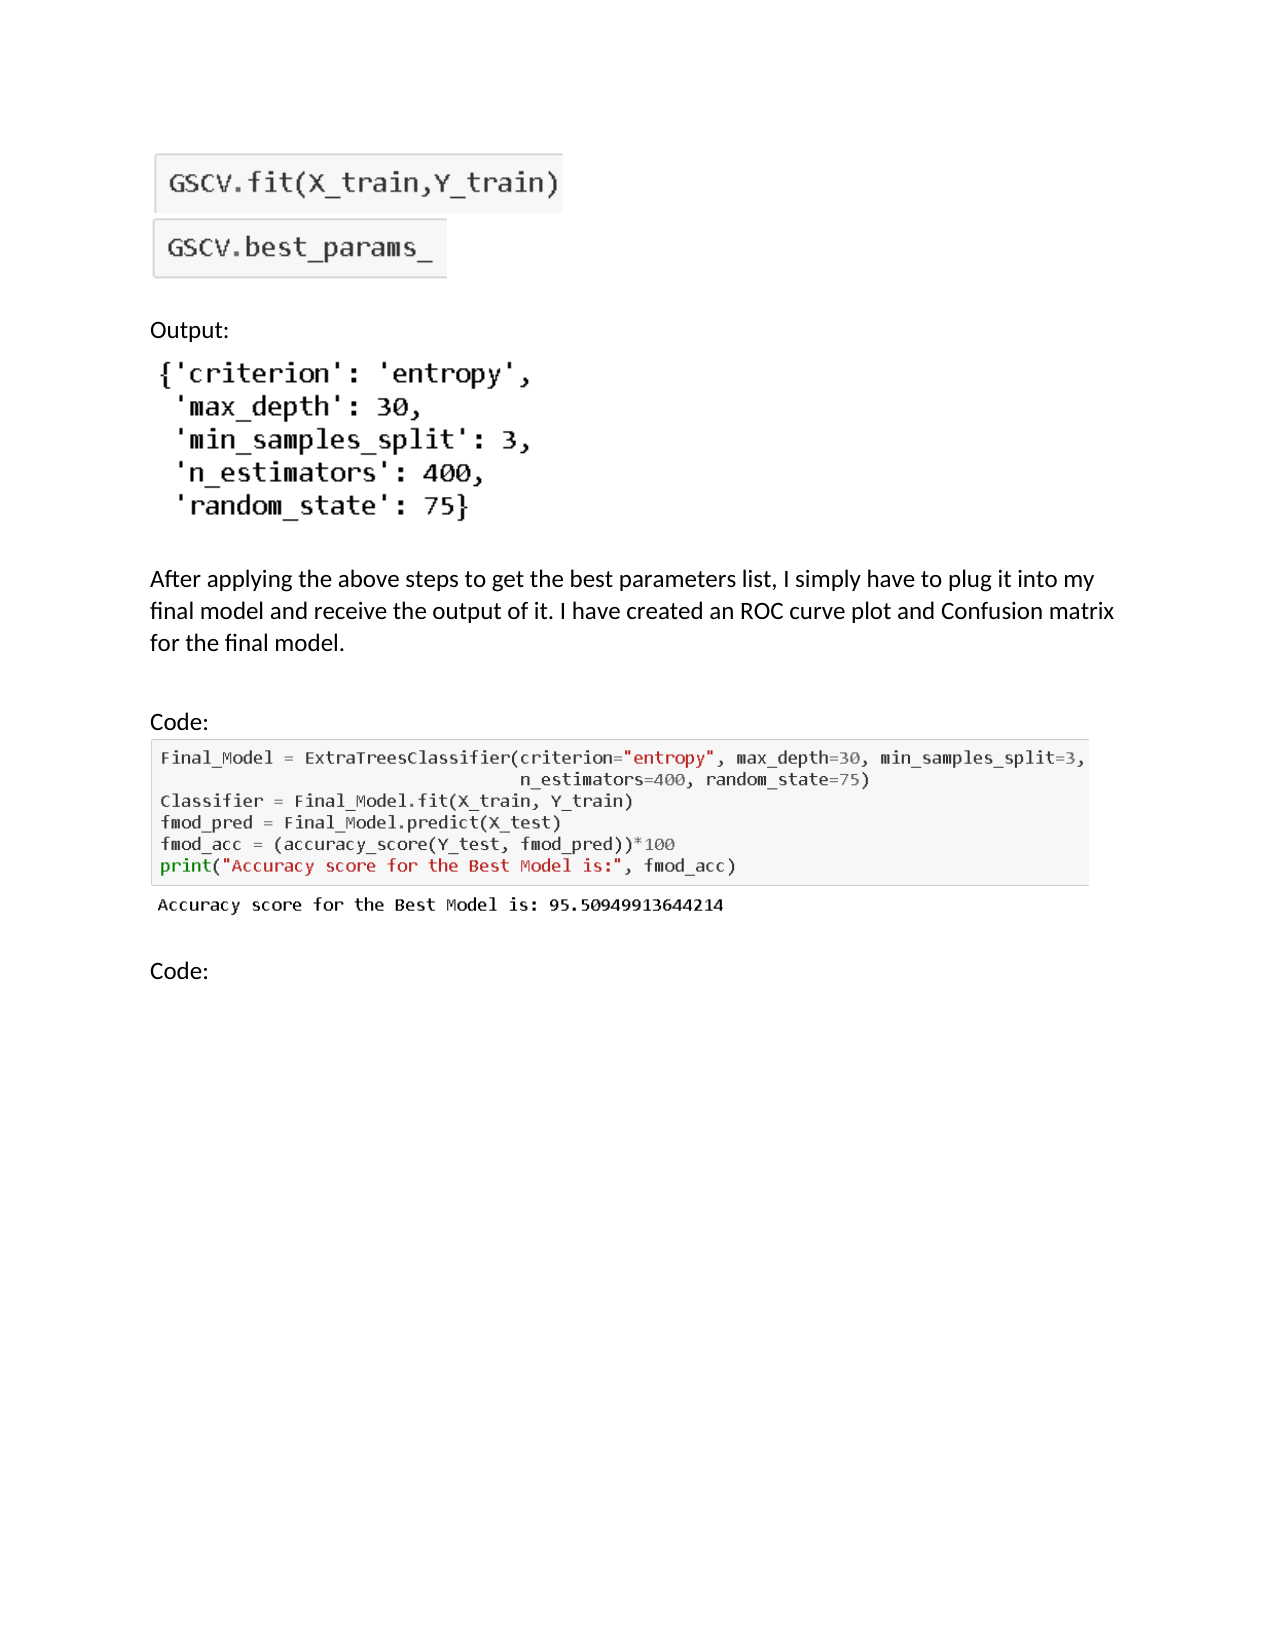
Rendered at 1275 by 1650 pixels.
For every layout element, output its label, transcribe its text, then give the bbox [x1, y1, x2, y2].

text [150, 150, 1125, 688]
picture [150, 150, 563, 213]
picture [150, 214, 447, 280]
picture [150, 346, 541, 529]
picture [150, 738, 1089, 921]
